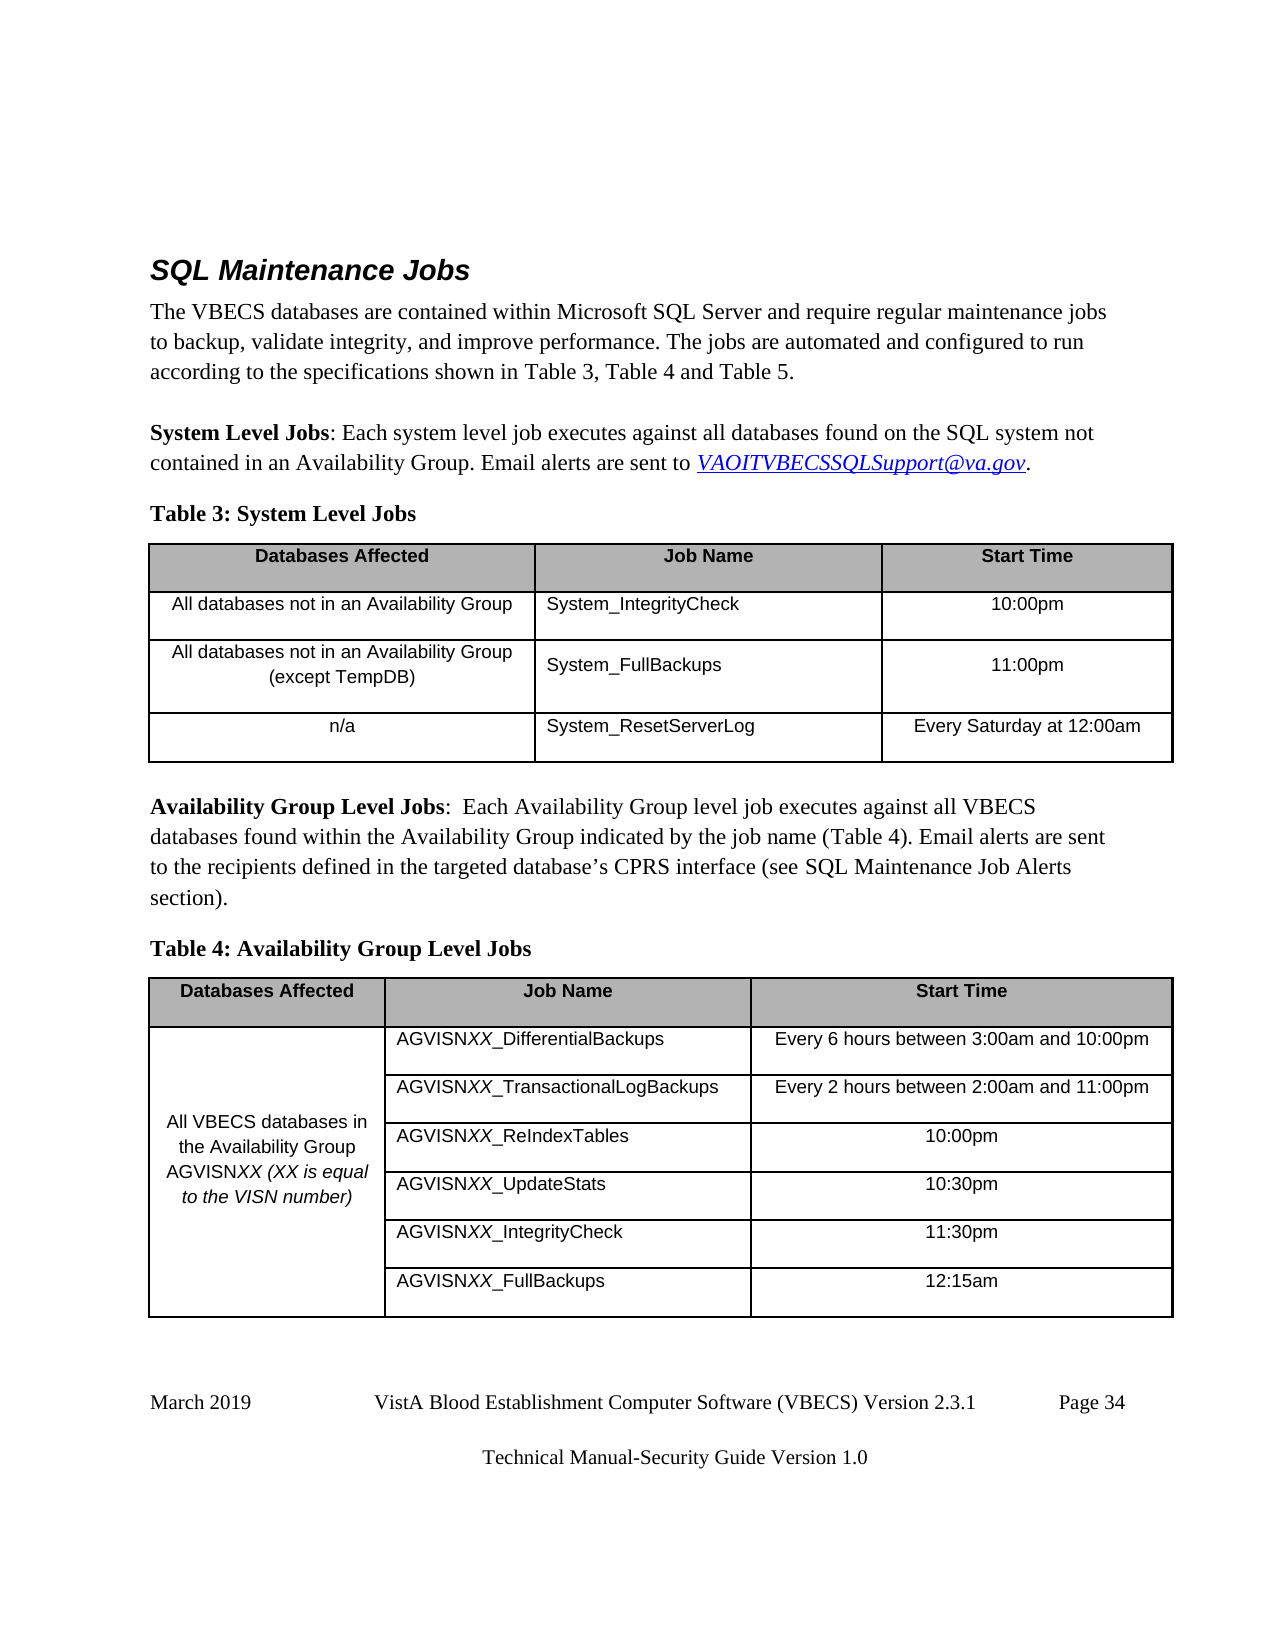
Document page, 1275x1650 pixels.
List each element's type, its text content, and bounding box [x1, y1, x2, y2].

table_cell Every 6 hours between 3:00am and 10:00pm [752, 1028, 1171, 1074]
table_cell AGVISNXX_UpdateStats [386, 1173, 750, 1219]
table_cell n/a [150, 714, 534, 761]
table_cell 10:00pm [883, 593, 1171, 639]
table_header Databases Affected [150, 979, 384, 1026]
table_cell Every 2 hours between 2:00am and 11:00pm [752, 1076, 1171, 1122]
table_header Databases Affected [150, 545, 534, 591]
table_cell AGVISNXX_ReIndexTables [386, 1124, 750, 1171]
table_cell All VBECS databases in the Availability Group AGVISNXX (XX is equal to the VISN number) [150, 1028, 384, 1316]
table_header Job Name [536, 545, 881, 591]
table_cell 10:00pm [752, 1124, 1171, 1171]
table_header Job Name [386, 979, 750, 1026]
table_cell 11:00pm [883, 641, 1171, 712]
table_cell AGVISNXX_FullBackups [386, 1269, 750, 1316]
table_cell AGVISNXX_DifferentialBackups [386, 1028, 750, 1074]
table_cell 10:30pm [752, 1173, 1171, 1219]
table_cell Every Saturday at 12:00am [883, 714, 1171, 761]
text The VBECS databases are contained within Microsoft SQL Server and require regular maintenance jobs to backup, validate integrity, and improve performance. The jobs are automated and configured to run according to the specifications shown in Table 3, Table 4 and Table 5. [150, 298, 1125, 384]
table_cell All databases not in an Availability Group (except TempDB) [150, 641, 534, 712]
subtitle SQL Maintenance Jobs [150, 253, 1125, 286]
table_cell All databases not in an Availability Group [150, 593, 534, 639]
table_header Start Time [883, 545, 1171, 591]
table_cell System_IntegrityCheck [536, 593, 881, 639]
text System Level Jobs: Each system level job executes against all databases found on the SQL system not contained in an Availability Group. Email alerts are sent to VAOITVBECSSQLSupport@va.gov. [150, 418, 1125, 475]
table_cell 11:30pm [752, 1221, 1171, 1267]
table_cell 12:15am [752, 1269, 1171, 1316]
table_header Start Time [752, 979, 1171, 1026]
table_cell System_FullBackups [536, 641, 881, 712]
table_cell System_ResetServerLog [536, 714, 881, 761]
table_cell AGVISNXX_TransactionalLogBackups [386, 1076, 750, 1122]
text Availability Group Level Jobs: Each Availability Group level job executes against all VBECS databases found within the Availability Group indicated by the job name (Table 4). Email alerts are sent to the recipients defined in the targeted database’s CPRS interface (see SQL Maintenance Job Alerts section). [150, 793, 1125, 910]
table_cell AGVISNXX_IntegrityCheck [386, 1221, 750, 1267]
